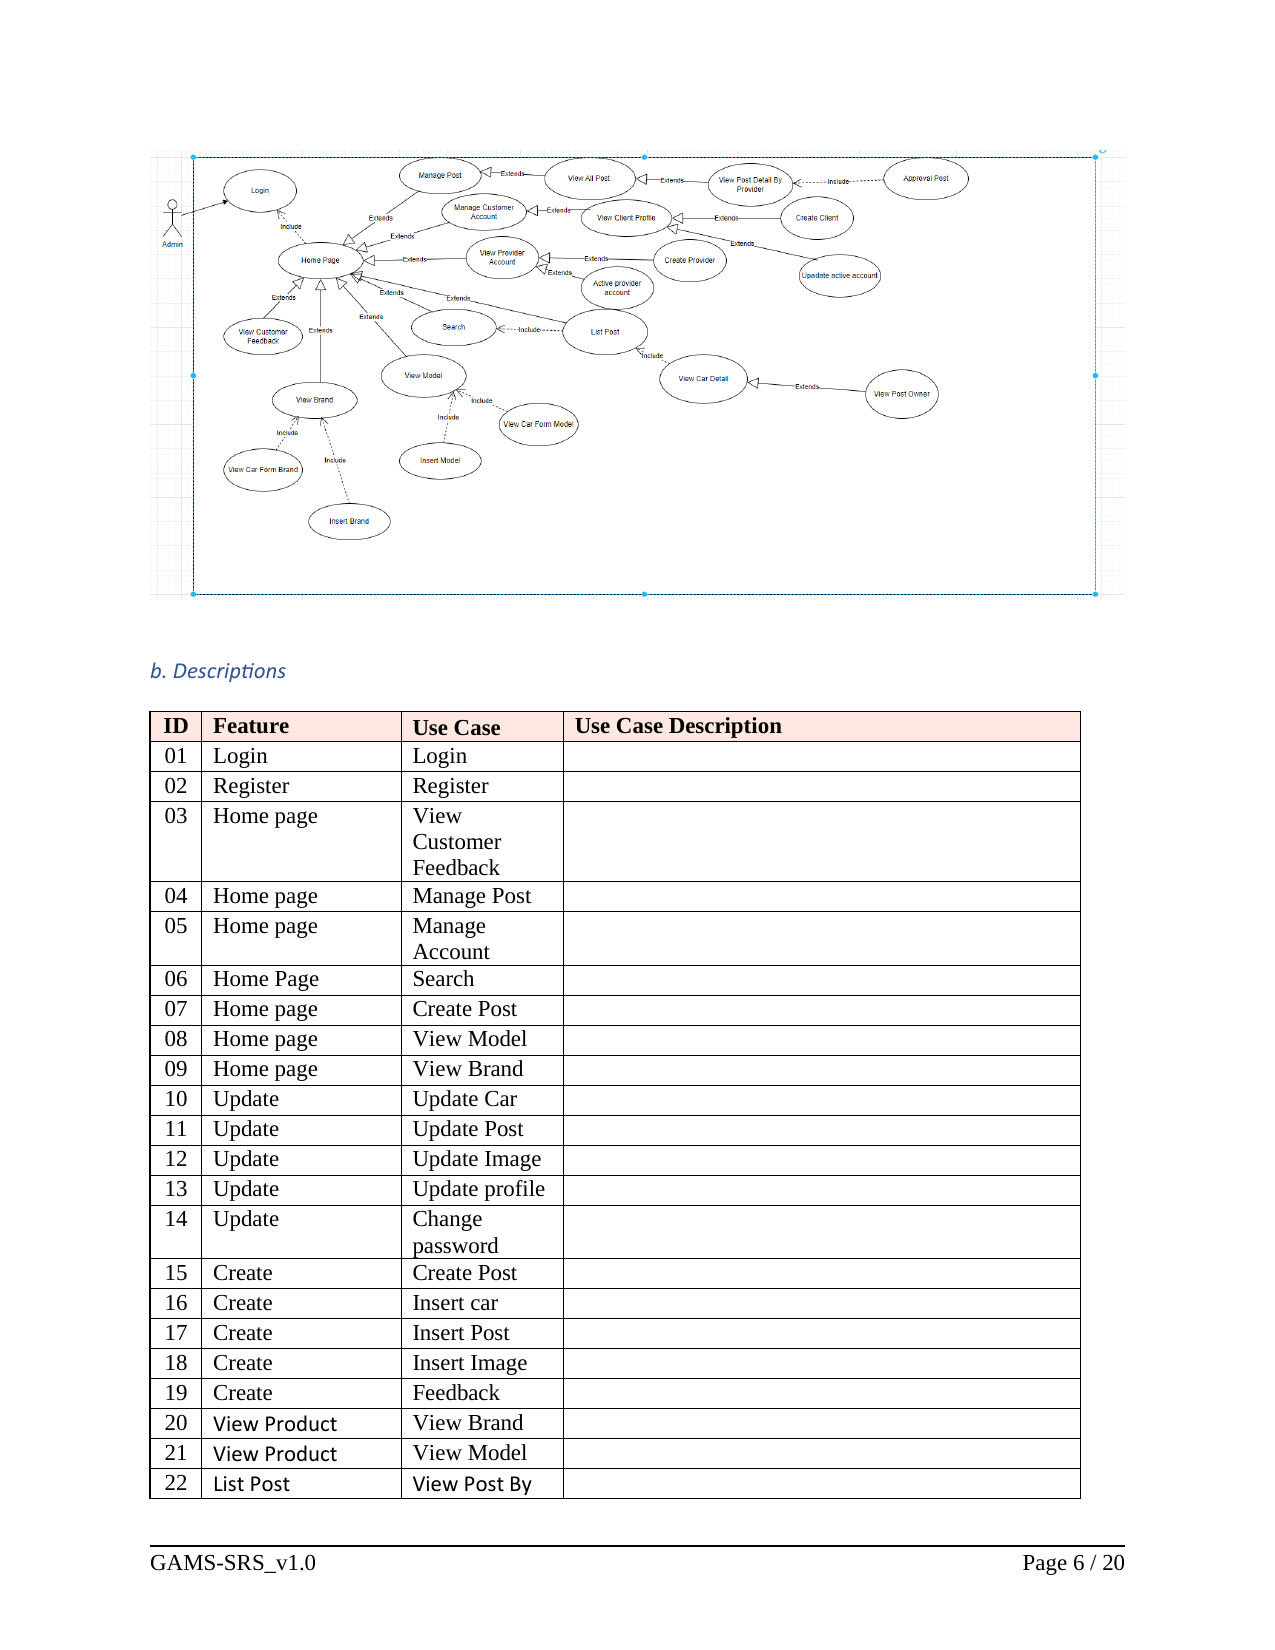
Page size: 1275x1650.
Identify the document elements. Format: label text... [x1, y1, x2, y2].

table_cell List Post [202, 1469, 401, 1498]
table_cell Update [202, 1206, 401, 1258]
table_cell [564, 1379, 1080, 1408]
table_cell Home page [202, 882, 401, 911]
table_cell Feedback [402, 1379, 563, 1408]
table_cell Insert Post [402, 1319, 563, 1348]
table_cell 14 [151, 1206, 201, 1258]
table_cell [564, 772, 1080, 801]
picture [150, 150, 1125, 600]
table_cell View Product [202, 1409, 401, 1438]
table_header ID [151, 712, 201, 741]
table_cell 09 [151, 1056, 201, 1084]
table_cell Create [202, 1379, 401, 1408]
table_cell 02 [151, 772, 201, 801]
table_cell 12 [151, 1146, 201, 1174]
table_cell 22 [151, 1469, 201, 1498]
table_cell Create [202, 1319, 401, 1348]
table_cell [564, 966, 1080, 994]
table_cell [564, 1026, 1080, 1054]
table_cell [564, 1086, 1080, 1114]
table_cell 20 [151, 1409, 201, 1438]
table_cell Update [202, 1146, 401, 1174]
table_cell Update Image [402, 1146, 563, 1174]
table_cell Create [202, 1289, 401, 1318]
table_cell [564, 1319, 1080, 1348]
table_cell Login [402, 742, 563, 771]
table_cell 06 [151, 966, 201, 994]
table_cell Login [202, 742, 401, 771]
table_cell [564, 996, 1080, 1024]
subtitle b. Descriptions [150, 656, 1125, 684]
table_cell View Post By Brand [402, 1469, 563, 1498]
table_header Use Case Description [564, 712, 1080, 741]
table_cell Create [202, 1259, 401, 1288]
table_cell 03 [151, 802, 201, 881]
table_cell [564, 1206, 1080, 1258]
table_cell Update Car [402, 1086, 563, 1114]
table_cell Register [202, 772, 401, 801]
table_cell 10 [151, 1086, 201, 1114]
table_cell 11 [151, 1116, 201, 1144]
table_cell [564, 882, 1080, 911]
table_cell Create Post [402, 996, 563, 1024]
table_cell Create [202, 1349, 401, 1378]
table_cell Update [202, 1086, 401, 1114]
table_cell 13 [151, 1176, 201, 1204]
table_cell [564, 1439, 1080, 1468]
table_cell [564, 1146, 1080, 1174]
table_cell [564, 1259, 1080, 1288]
table_cell Home page [202, 1026, 401, 1054]
table_cell 07 [151, 996, 201, 1024]
table_cell View Brand [402, 1409, 563, 1438]
table_cell Create Post [402, 1259, 563, 1288]
table_cell Search [402, 966, 563, 994]
table_cell [564, 1349, 1080, 1378]
table_cell 16 [151, 1289, 201, 1318]
table_header Feature [202, 712, 401, 741]
table_cell Update [202, 1116, 401, 1144]
table_cell [564, 742, 1080, 771]
table_cell Home page [202, 802, 401, 881]
table_cell Update Post [402, 1116, 563, 1144]
table_cell [564, 1056, 1080, 1084]
table_cell 05 [151, 912, 201, 964]
table_cell [564, 1116, 1080, 1144]
table_cell [564, 1289, 1080, 1318]
table_cell View Model [402, 1026, 563, 1054]
table_cell Home Page [202, 966, 401, 994]
table_cell Insert Image [402, 1349, 563, 1378]
table_cell View Brand [402, 1056, 563, 1084]
table_cell Change password [402, 1206, 563, 1258]
table_cell View Model [402, 1439, 563, 1468]
table_cell 21 [151, 1439, 201, 1468]
table_cell 01 [151, 742, 201, 771]
table_cell Manage Post [402, 882, 563, 911]
table_cell Manage Account [402, 912, 563, 964]
table_cell Update [202, 1176, 401, 1204]
table_cell Home page [202, 912, 401, 964]
table_cell 15 [151, 1259, 201, 1288]
table_cell Register [402, 772, 563, 801]
table_cell [564, 1469, 1080, 1498]
table_cell [564, 1176, 1080, 1204]
table_cell 08 [151, 1026, 201, 1054]
table_cell Insert car [402, 1289, 563, 1318]
table_cell [564, 912, 1080, 964]
table_cell Update profile [402, 1176, 563, 1204]
table_cell View Customer Feedback [402, 802, 563, 881]
table_cell 18 [151, 1349, 201, 1378]
table_cell Home page [202, 1056, 401, 1084]
table_cell 04 [151, 882, 201, 911]
table_cell Home page [202, 996, 401, 1024]
table_cell [564, 802, 1080, 881]
table_cell View Product [202, 1439, 401, 1468]
table_cell 19 [151, 1379, 201, 1408]
table_cell [564, 1409, 1080, 1438]
table_header Use Case [402, 712, 563, 741]
table_cell 17 [151, 1319, 201, 1348]
